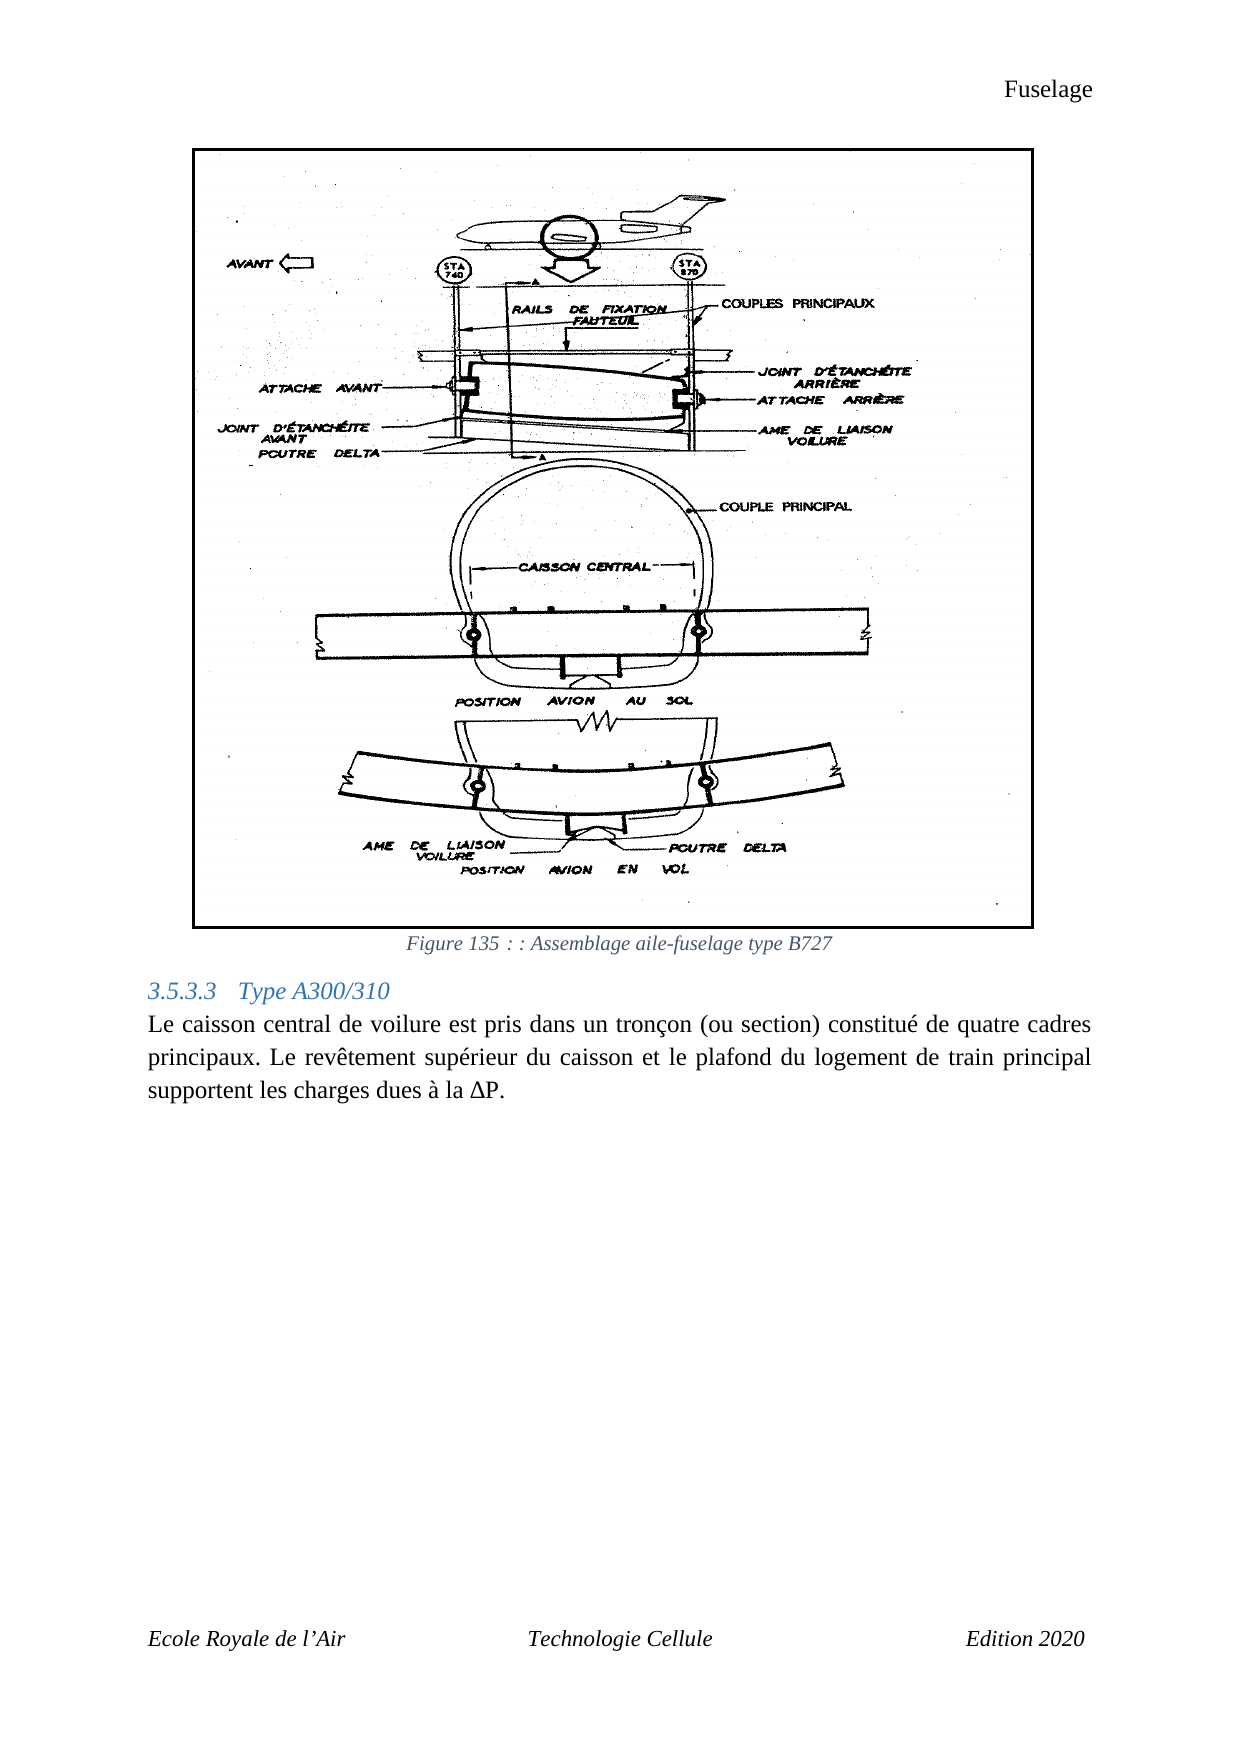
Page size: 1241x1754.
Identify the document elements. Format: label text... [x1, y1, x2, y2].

text Le caisson central de voilure est pris dans un tronçon (ou section) constitué de quatre cadres principaux. Le revêtement supérieur du caisson et le plafond du logement de train principal supportent les charges dues à la ∆P. [148, 1009, 1093, 1104]
subtitle Type A300/310 [148, 976, 1093, 1005]
